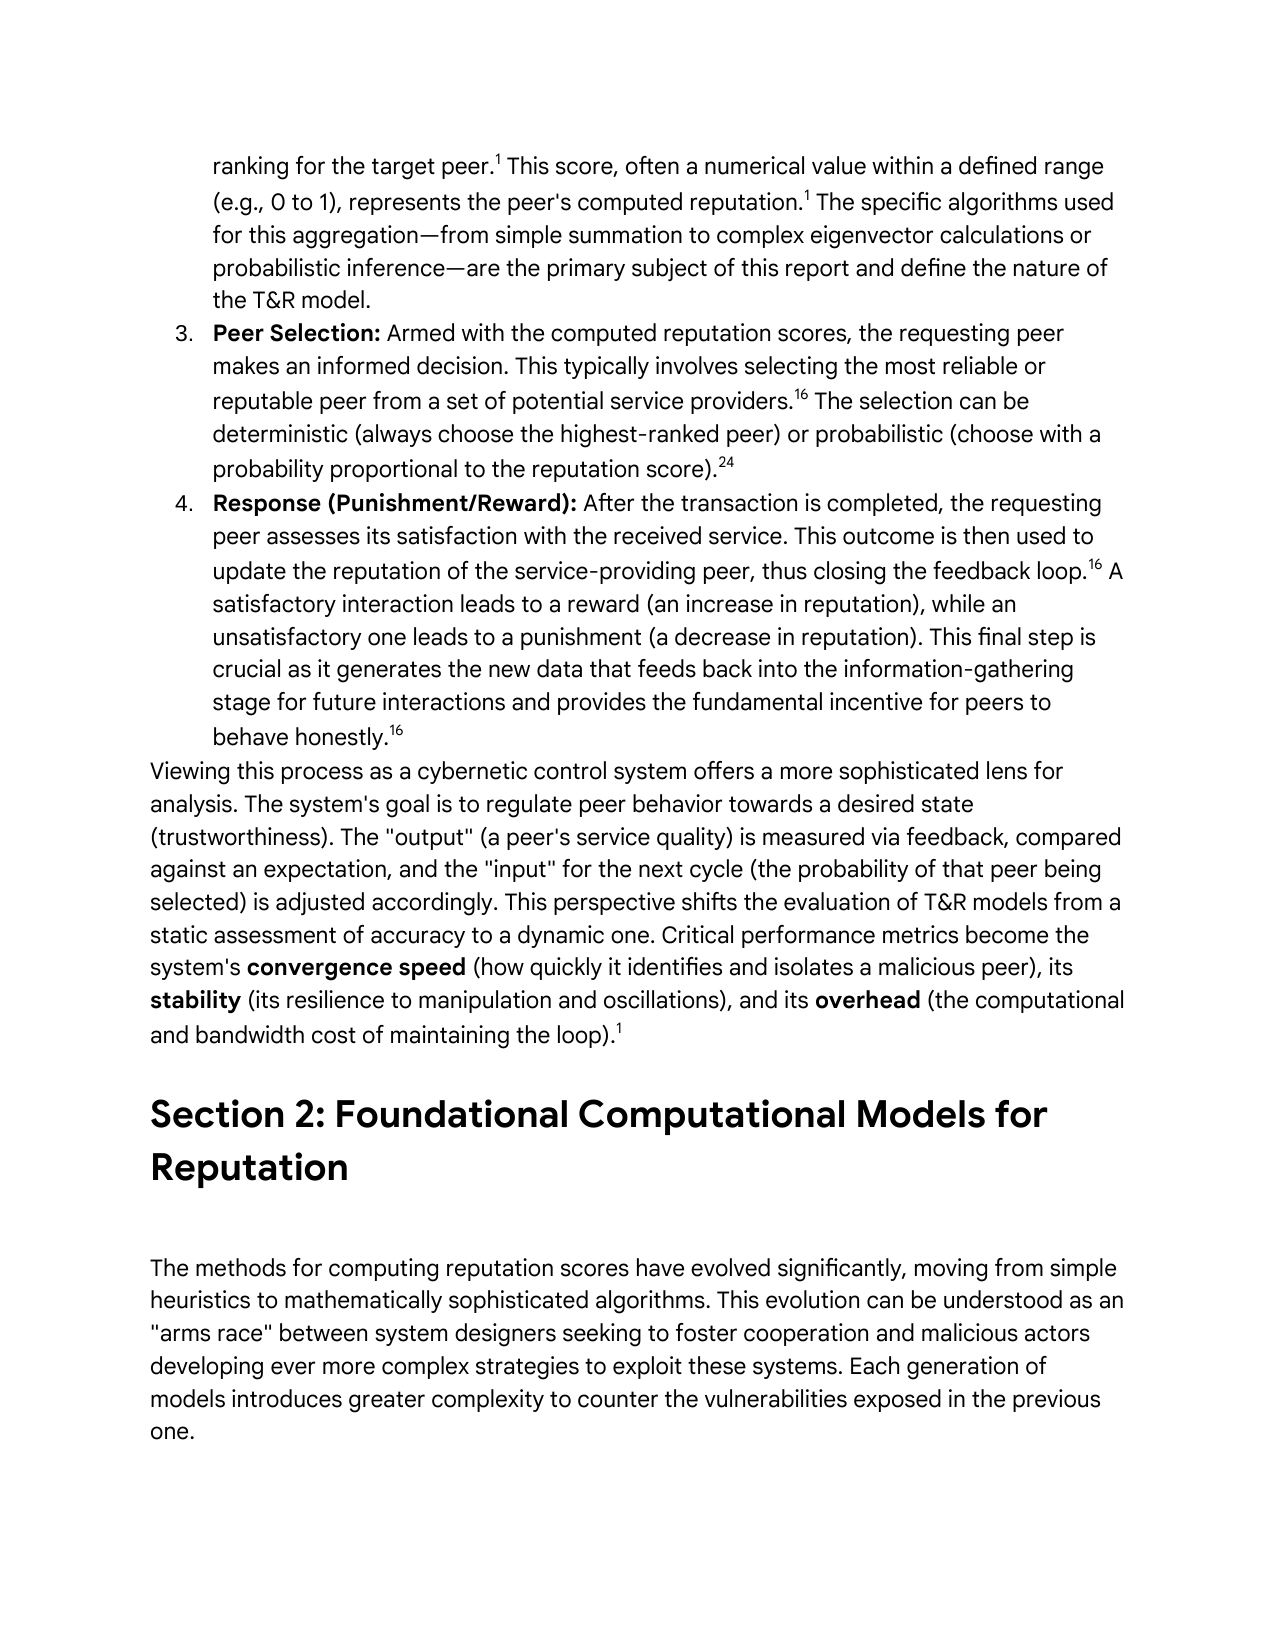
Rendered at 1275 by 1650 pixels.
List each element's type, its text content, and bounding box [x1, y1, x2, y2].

text The methods for computing reputation scores have evolved significantly, moving from simple heuristics to mathematically sophisticated algorithms. This evolution can be understood as an "arms race" between system designers seeking to foster cooperation and malicious actors developing ever more complex strategies to exploit these systems. Each generation of models introduces greater complexity to counter the vulnerabilities exposed in the previous one. [150, 1254, 1125, 1446]
subtitle Section 2: Foundational Computational Models for Reputation [150, 1091, 1125, 1191]
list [175, 150, 1125, 315]
list Peer Selection: Armed with the computed reputation scores, the requesting peer makes an informed decision. This typically involves selecting the most reliable or reputable peer from a set of potential service providers.16 The selection can be deterministic (always choose the highest-ranked peer) or probabilistic (choose with a probability proportional to the reputation score).24 [175, 319, 1125, 485]
list Response (Punishment/Reward): After the transaction is completed, the requesting peer assesses its satisfaction with the received service. This outcome is then used to update the reputation of the service-providing peer, thus closing the feedback loop.16 A satisfactory interaction leads to a reward (an increase in reputation), while an unsatisfactory one leads to a punishment (a decrease in reputation). This final step is crucial as it generates the new data that feeds back into the information-gathering stage for future interactions and provides the fundamental incentive for peers to behave honestly.16 [175, 489, 1125, 753]
text Viewing this process as a cybernetic control system offers a more sophisticated lens for analysis. The system's goal is to regulate peer behavior towards a desired state (trustworthiness). The "output" (a peer's service quality) is measured via feedback, compared against an expectation, and the "input" for the next cycle (the probability of that peer being selected) is adjusted accordingly. This perspective shifts the evaluation of T&R models from a static assessment of accuracy to a dynamic one. Critical performance metrics become the system's convergence speed (how quickly it identifies and isolates a malicious peer), its stability (its resilience to manipulation and oscillations), and its overhead (the computational and bandwidth cost of maintaining the loop).1 [150, 757, 1125, 1051]
